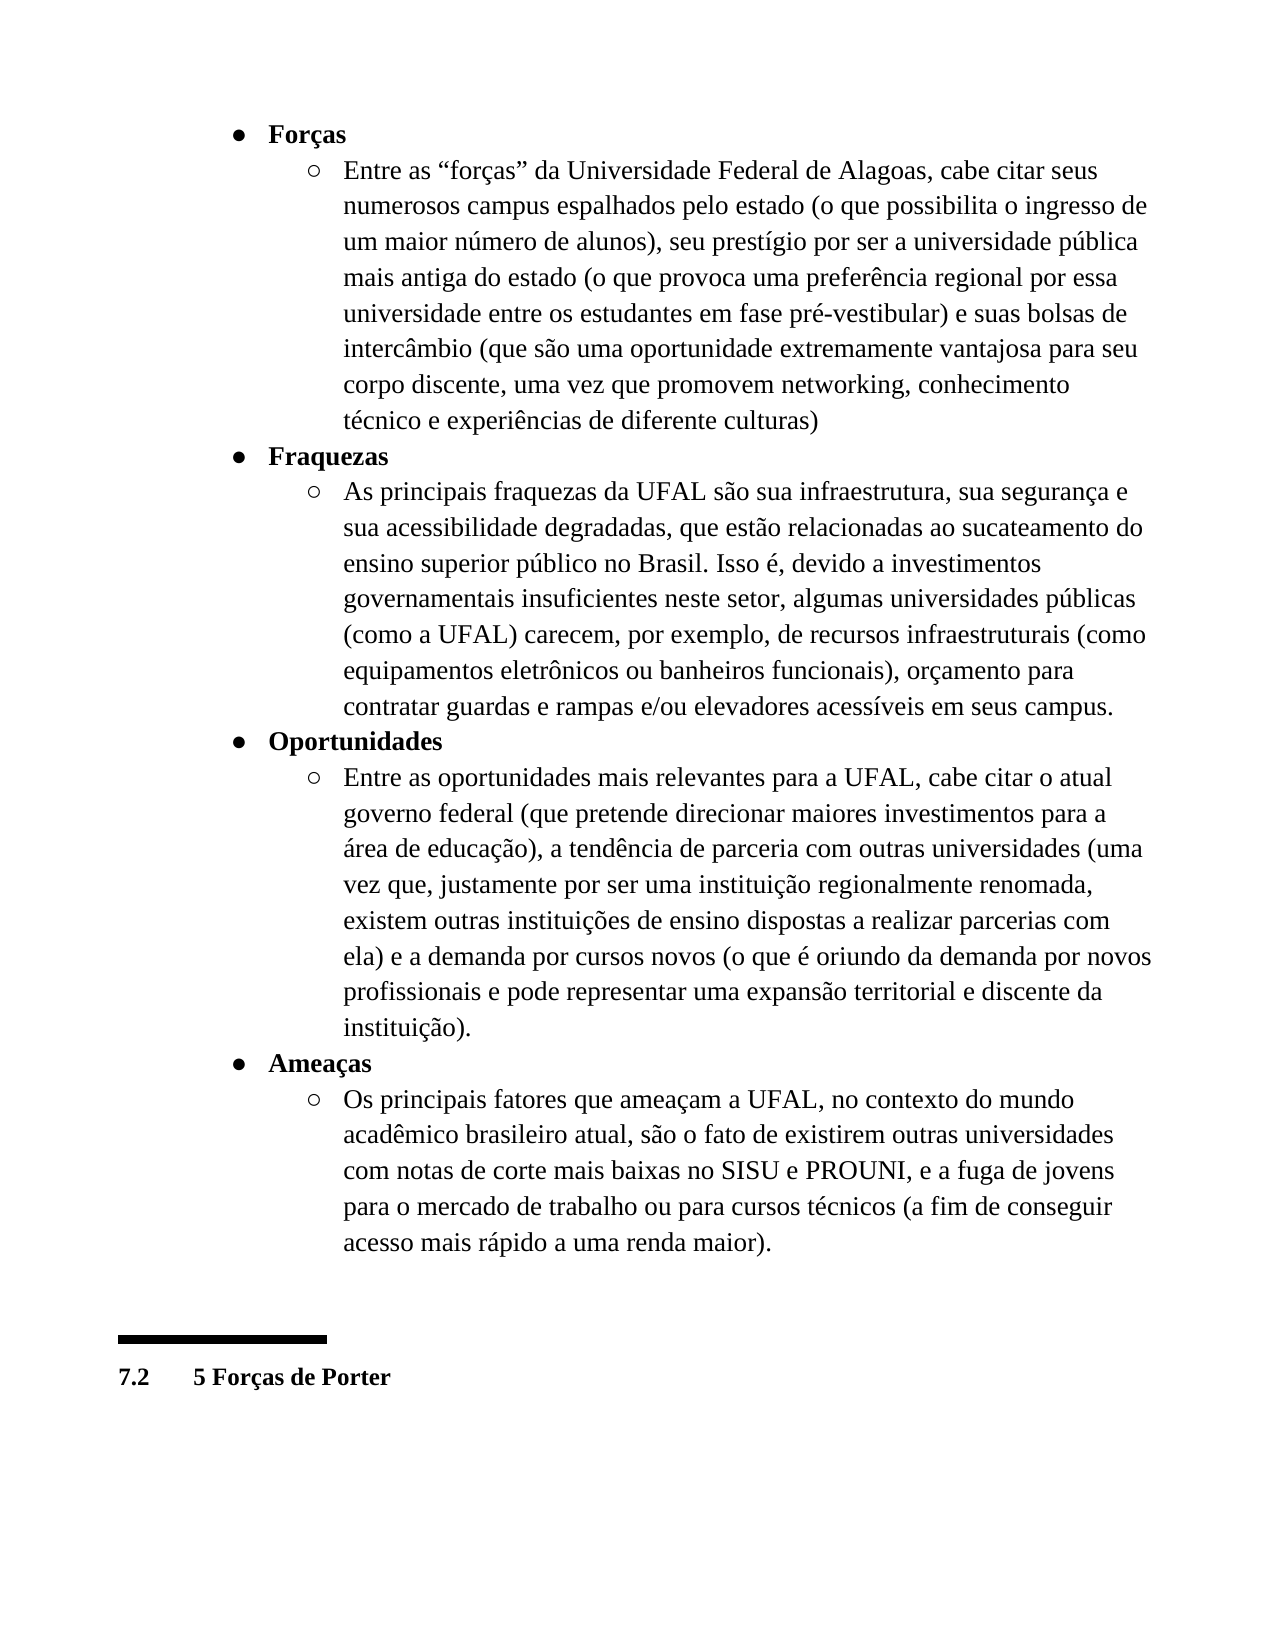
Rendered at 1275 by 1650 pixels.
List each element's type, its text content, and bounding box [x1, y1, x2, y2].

list As principais fraquezas da UFAL são sua infraestrutura, sua segurança e sua acessibilidade degradadas, que estão relacionadas ao sucateamento do ensino superior público no Brasil. Isso é, devido a investimentos governamentais insuficientes neste setor, algumas universidades públicas (como a UFAL) carecem, por exemplo, de recursos infraestruturais (como equipamentos eletrônicos ou banheiros funcionais), orçamento para contratar guardas e rampas e/ou elevadores acessíveis em seus campus. [306, 475, 1152, 721]
list Entre as “forças” da Universidade Federal de Alagoas, cabe citar seus numerosos campus espalhados pelo estado (o que possibilita o ingresso de um maior número de alunos), seu prestígio por ser a universidade pública mais antiga do estado (o que provoca uma preferência regional por essa universidade entre os estudantes em fase pré-vestibular) e suas bolsas de intercâmbio (que são uma oportunidade extremamente vantajosa para seu corpo discente, uma vez que promovem networking, conhecimento técnico e experiências de diferente culturas) [306, 154, 1152, 435]
list Fraquezas [231, 439, 1152, 471]
list Entre as oportunidades mais relevantes para a UFAL, cabe citar o atual governo federal (que pretende direcionar maiores investimentos para a área de educação), a tendência de parceria com outras universidades (uma vez que, justamente por ser uma instituição regionalmente renomada, existem outras instituições de ensino dispostas a realizar parcerias com ela) e a demanda por cursos novos (o que é oriundo da demanda por novos profissionais e pode representar uma expansão territorial e discente da instituição). [306, 761, 1152, 1042]
list Ameaças [231, 1047, 1152, 1078]
list Os principais fatores que ameaçam a UFAL, no contexto do mundo acadêmico brasileiro atual, são o fato de existirem outras universidades com notas de corte mais baixas no SISU e PROUNI, e a fuga de jovens para o mercado de trabalho ou para cursos técnicos (a fim de conseguir acesso mais rápido a uma renda maior). [306, 1083, 1152, 1257]
list Forças [231, 118, 1152, 149]
list Oportunidades [231, 725, 1152, 757]
list 5 Forças de Porter [118, 1362, 1152, 1391]
